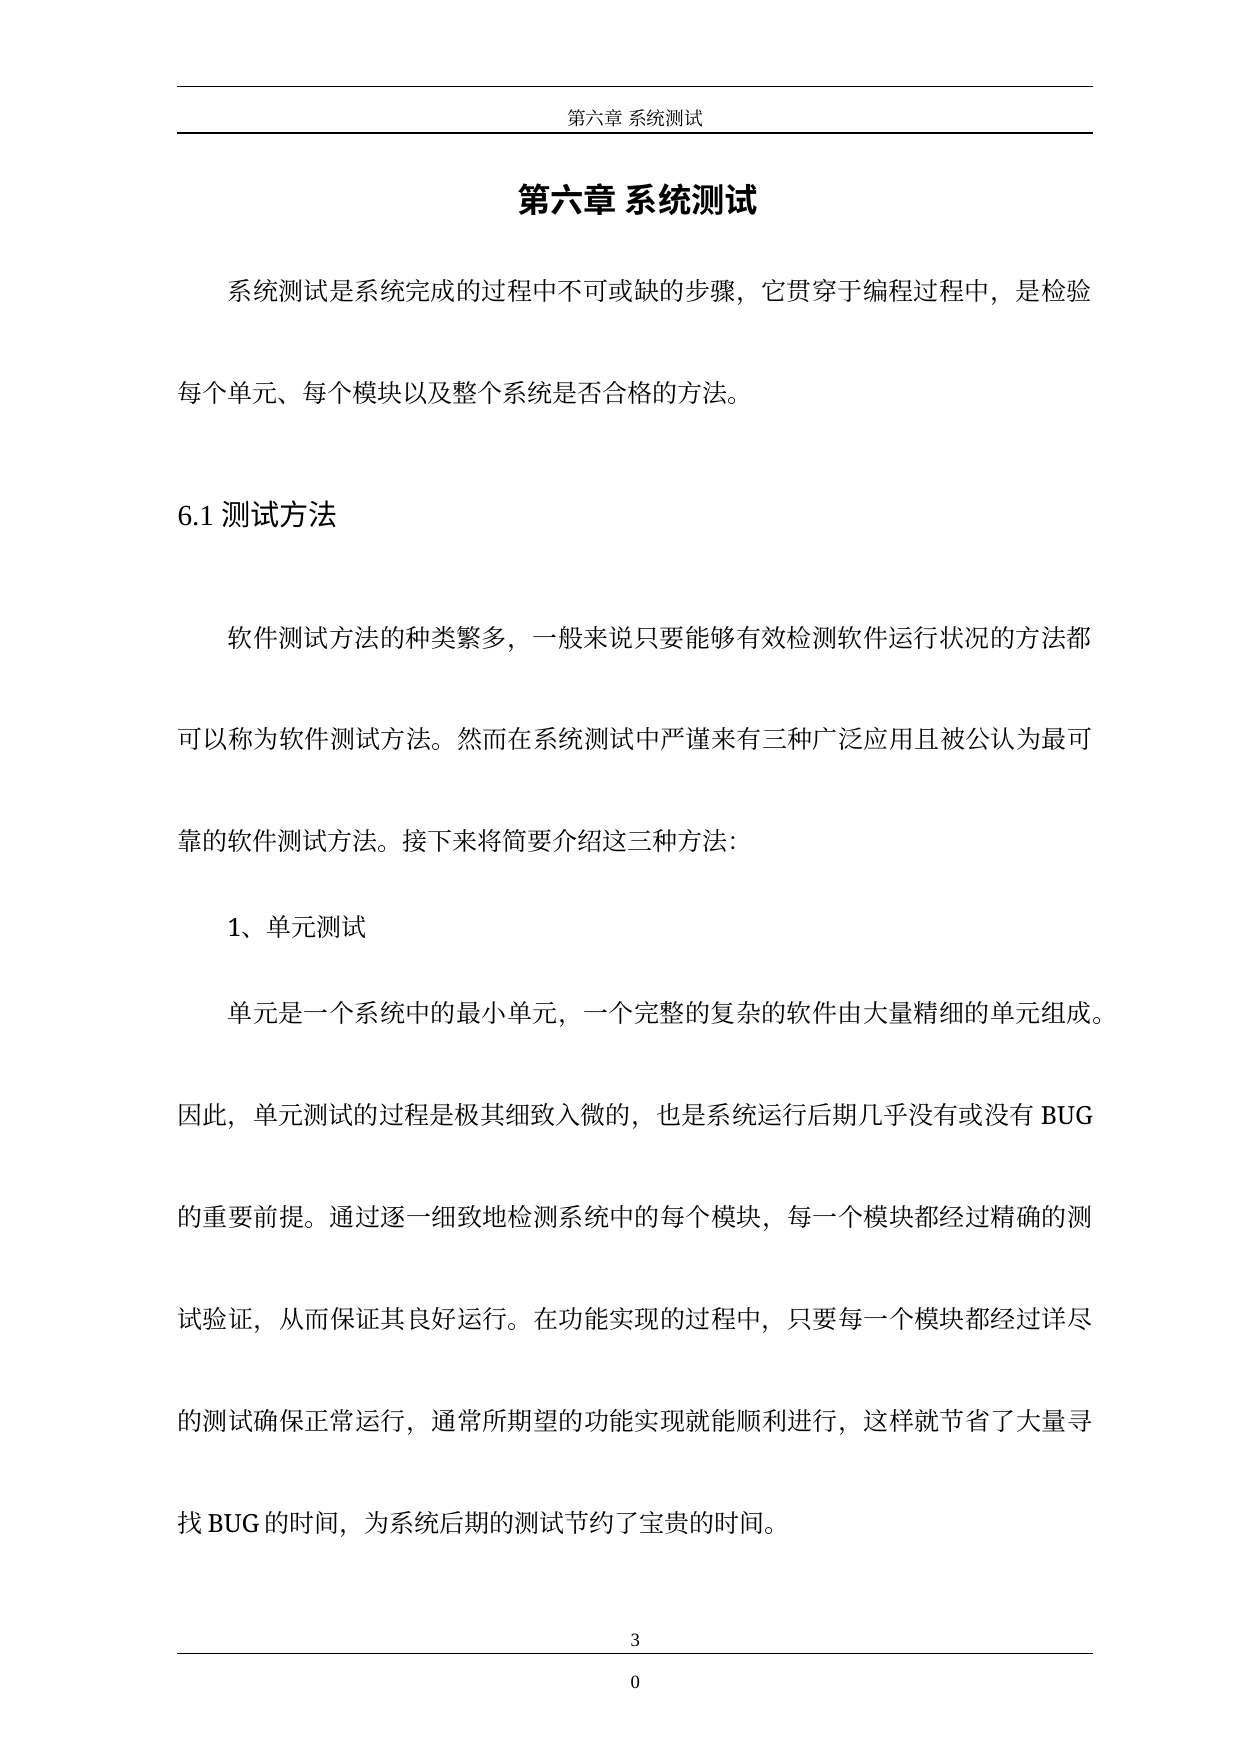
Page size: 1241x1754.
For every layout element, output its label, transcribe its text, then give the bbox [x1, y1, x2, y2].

text 第六章 系统测试 [177, 164, 1093, 232]
text 软件测试方法的种类繁多，一般来说只要能够有效检测软件运行状况的方法都可以称为软件测试方法。然而在系统测试中严谨来有三种广泛应用且被公认为最可靠的软件测试方法。接下来将简要介绍这三种方法： [177, 602, 1093, 874]
text 单元是一个系统中的最小单元，一个完整的复杂的软件由大量精细的单元组成。因此，单元测试的过程是极其细致入微的，也是系统运行后期几乎没有或没有BUG的重要前提。通过逐一细致地检测系统中的每个模块，每一个模块都经过精确的测试验证，从而保证其良好运行。在功能实现的过程中，只要每一个模块都经过详尽的测试确保正常运行，通常所期望的功能实现就能顺利进行，这样就节省了大量寻找BUG的时间，为系统后期的测试节约了宝贵的时间。 [177, 978, 1093, 1555]
subtitle 6.1 测试方法 [177, 479, 1093, 547]
text 1、单元测试 [177, 892, 1093, 960]
text 系统测试是系统完成的过程中不可或缺的步骤，它贯穿于编程过程中，是检验每个单元、每个模块以及整个系统是否合格的方法。 [177, 256, 1093, 426]
